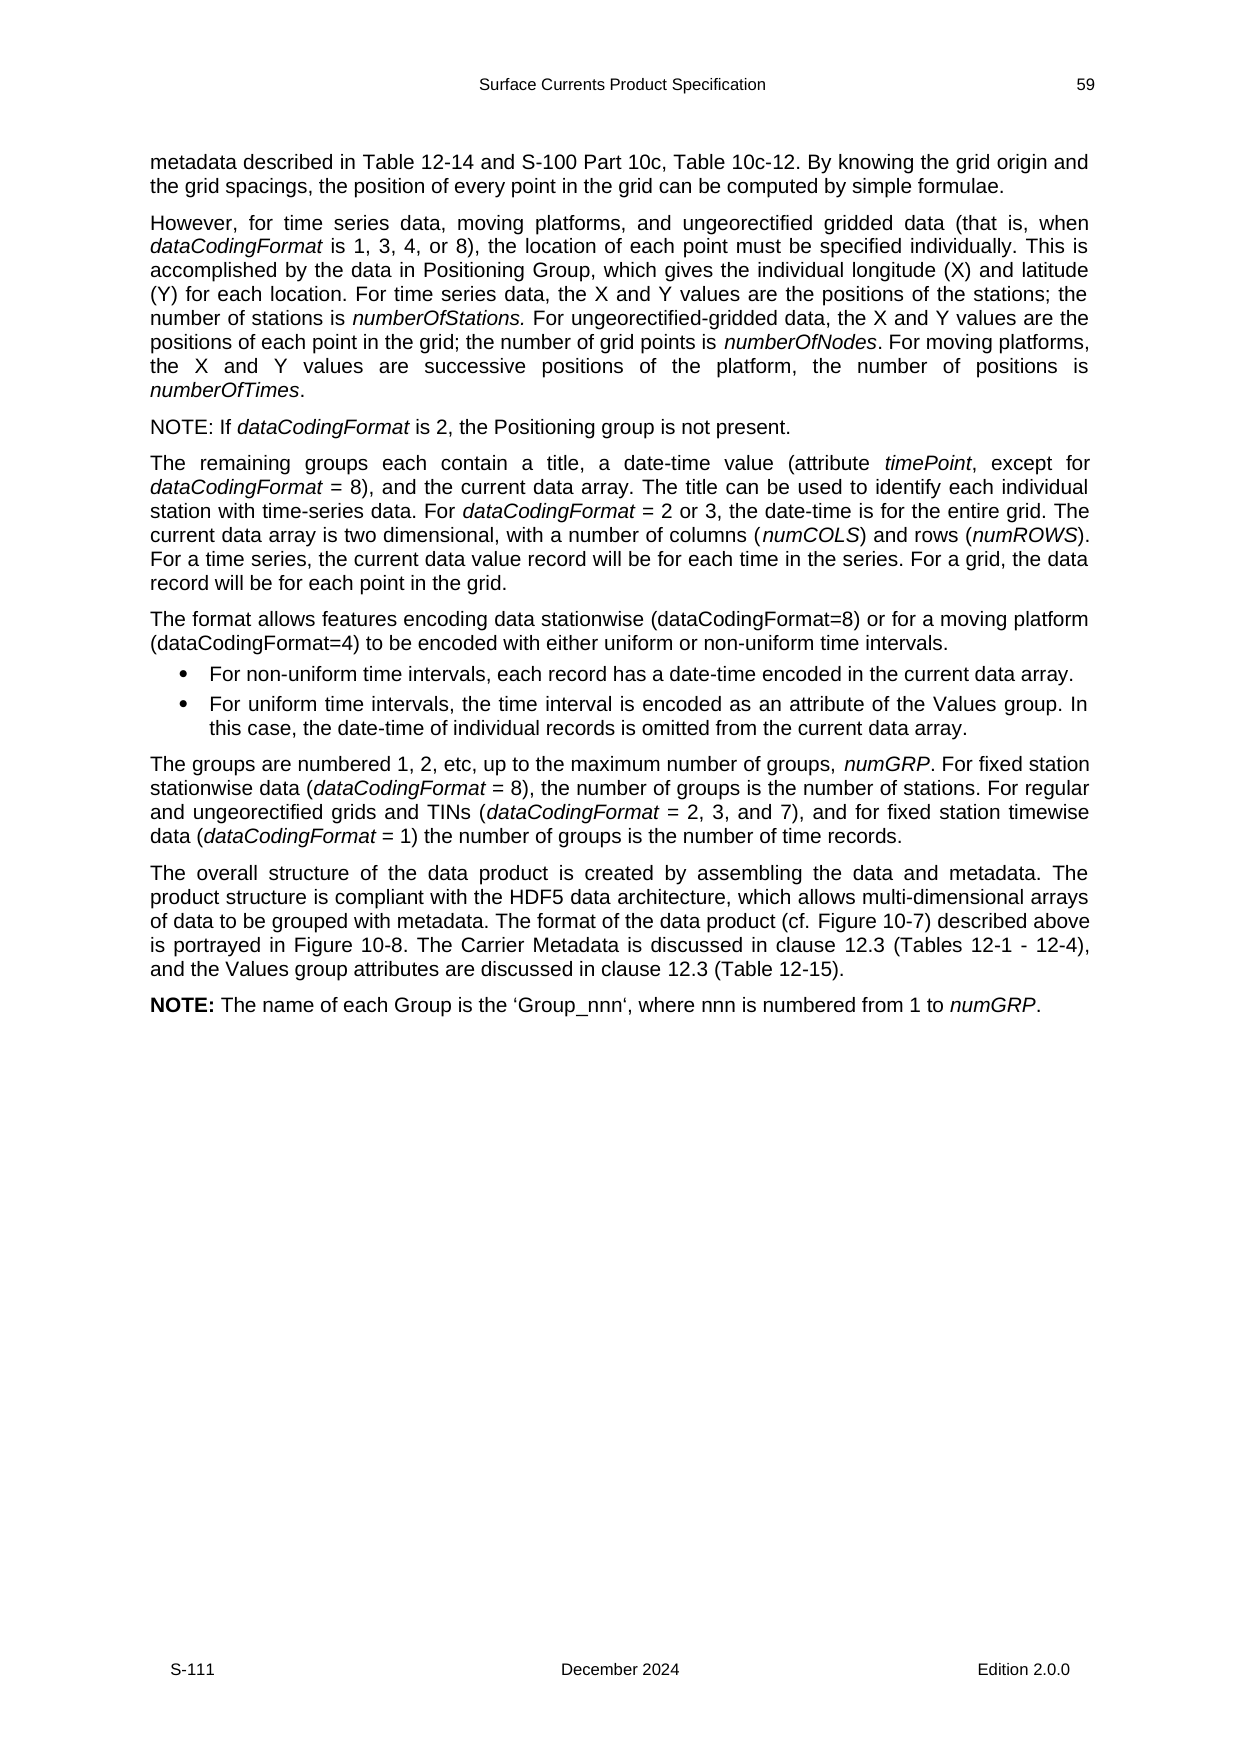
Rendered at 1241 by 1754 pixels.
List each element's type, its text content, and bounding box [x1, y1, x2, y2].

list For uniform time intervals, the time interval is encoded as an attribute of the Values group. In this case, the date-time of individual records is omitted from the current data array. [179, 692, 1090, 740]
text NOTE: The name of each Group is the ‘Group_nnn‘, where nnn is numbered from 1 to numGRP. [150, 993, 1090, 1017]
text However, for time series data, moving platforms, and ungeorectified gridded data (that is, when dataCodingFormat is 1, 3, 4, or 8), the location of each point must be specified individually. This is accomplished by the data in Positioning Group, which gives the individual longitude (X) and latitude (Y) for each location. For time series data, the X and Y values are the positions of the stations; the number of stations is numberOfStations. For ungeorectified-gridded data, the X and Y values are the positions of each point in the grid; the number of grid points is numberOfNodes. For moving platforms, the X and Y values are successive positions of the platform, the number of positions is numberOfTimes. [150, 210, 1090, 402]
text NOTE: If dataCodingFormat is 2, the Positioning group is not present. [150, 414, 1090, 438]
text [150, 150, 1090, 198]
list For non-uniform time intervals, each record has a date-time encoded in the current data array. [179, 661, 1090, 686]
text The groups are numbered 1, 2, etc, up to the maximum number of groups, numGRP. For fixed station stationwise data (dataCodingFormat = 8), the number of groups is the number of stations. For regular and ungeorectified grids and TINs (dataCodingFormat = 2, 3, and 7), and for fixed station timewise data (dataCodingFormat = 1) the number of groups is the number of time records. [150, 752, 1090, 848]
text The format allows features encoding data stationwise (dataCodingFormat=8) or for a moving platform (dataCodingFormat=4) to be encoded with either uniform or non-uniform time intervals. [150, 607, 1090, 655]
text The remaining groups each contain a title, a date-time value (attribute timePoint, except for dataCodingFormat = 8), and the current data array. The title can be used to identify each individual station with time-series data. For dataCodingFormat = 2 or 3, the date-time is for the entire grid. The current data array is two dimensional, with a number of columns (numCOLS) and rows (numROWS). For a time series, the current data value record will be for each time in the series. For a grid, the data record will be for each point in the grid. [150, 451, 1090, 595]
